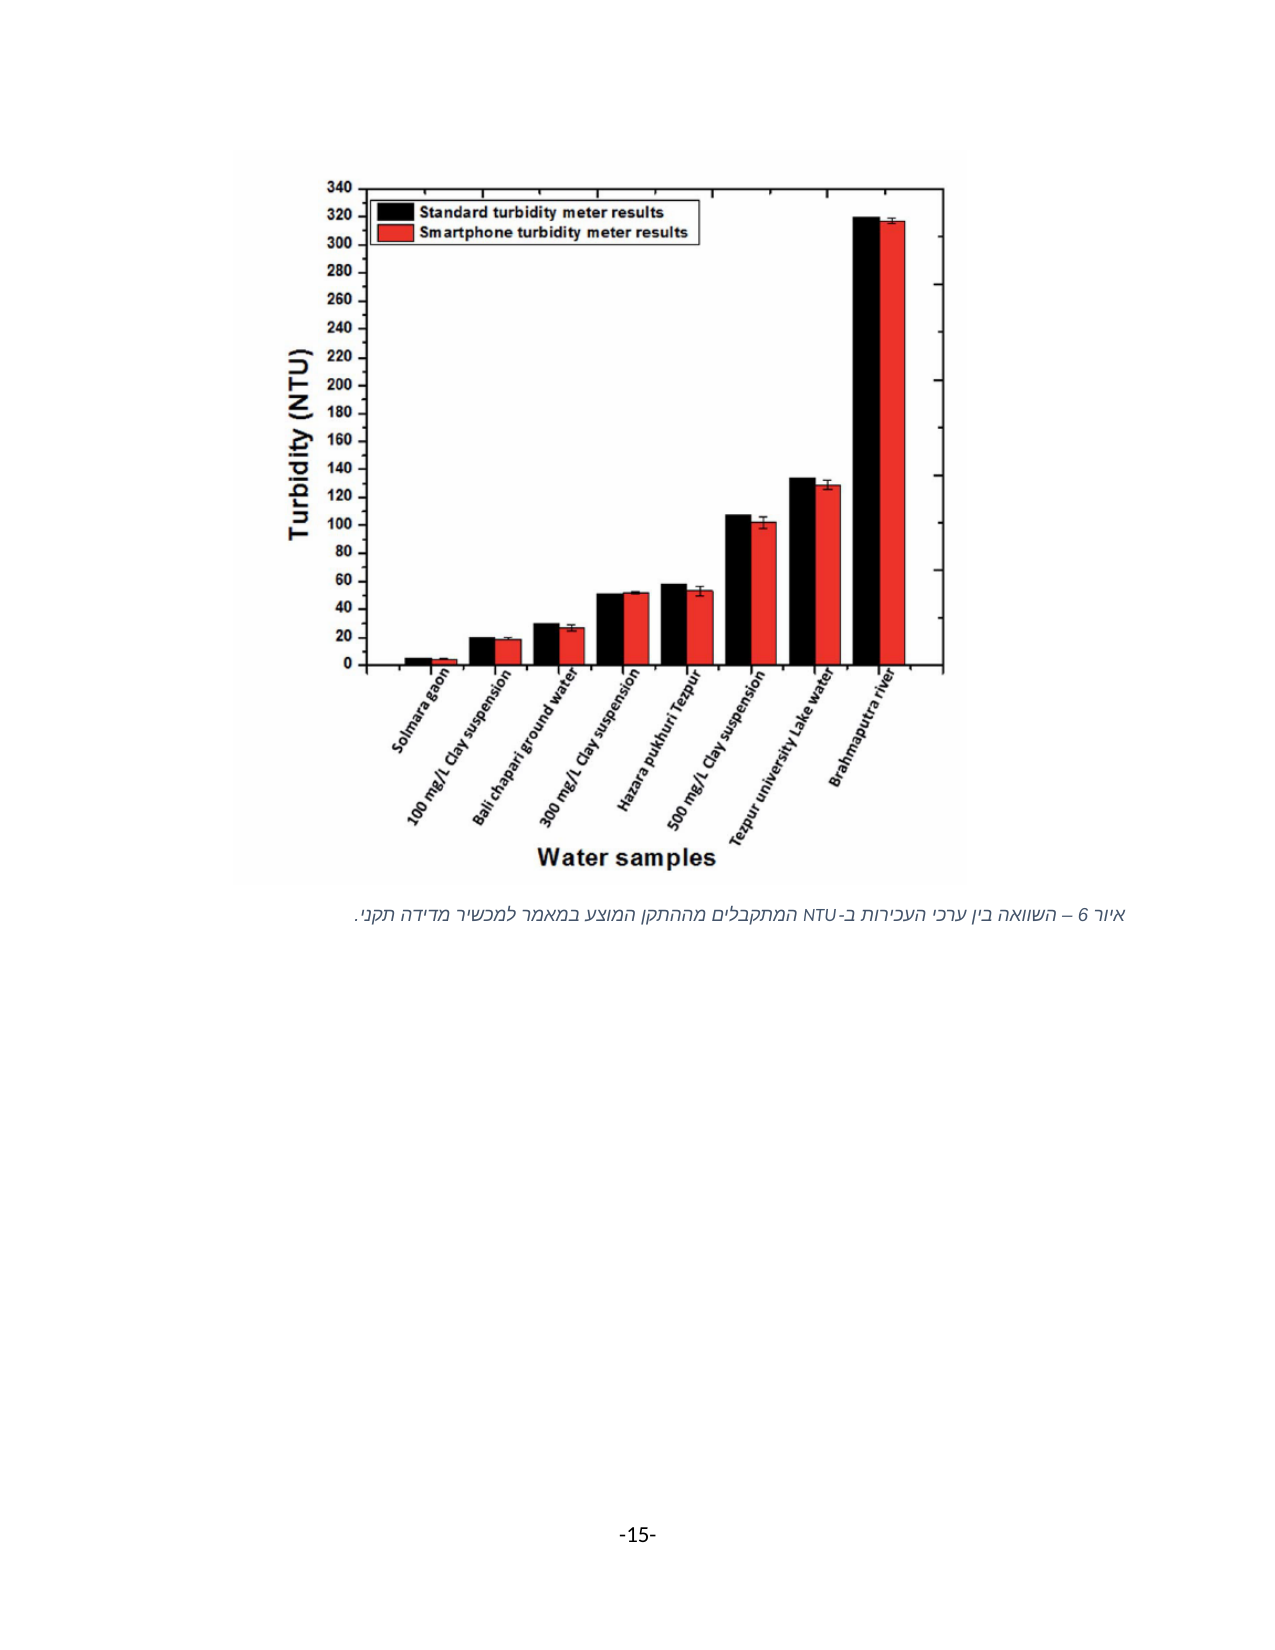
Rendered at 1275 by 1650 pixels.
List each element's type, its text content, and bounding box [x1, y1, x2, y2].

text איור 6 – השוואה בין ערכי העכירות ב-NTU המתקבלים מההתקן המוצע במאמר למכשיר מדידה תקני. [150, 904, 1125, 927]
picture [233, 150, 967, 885]
